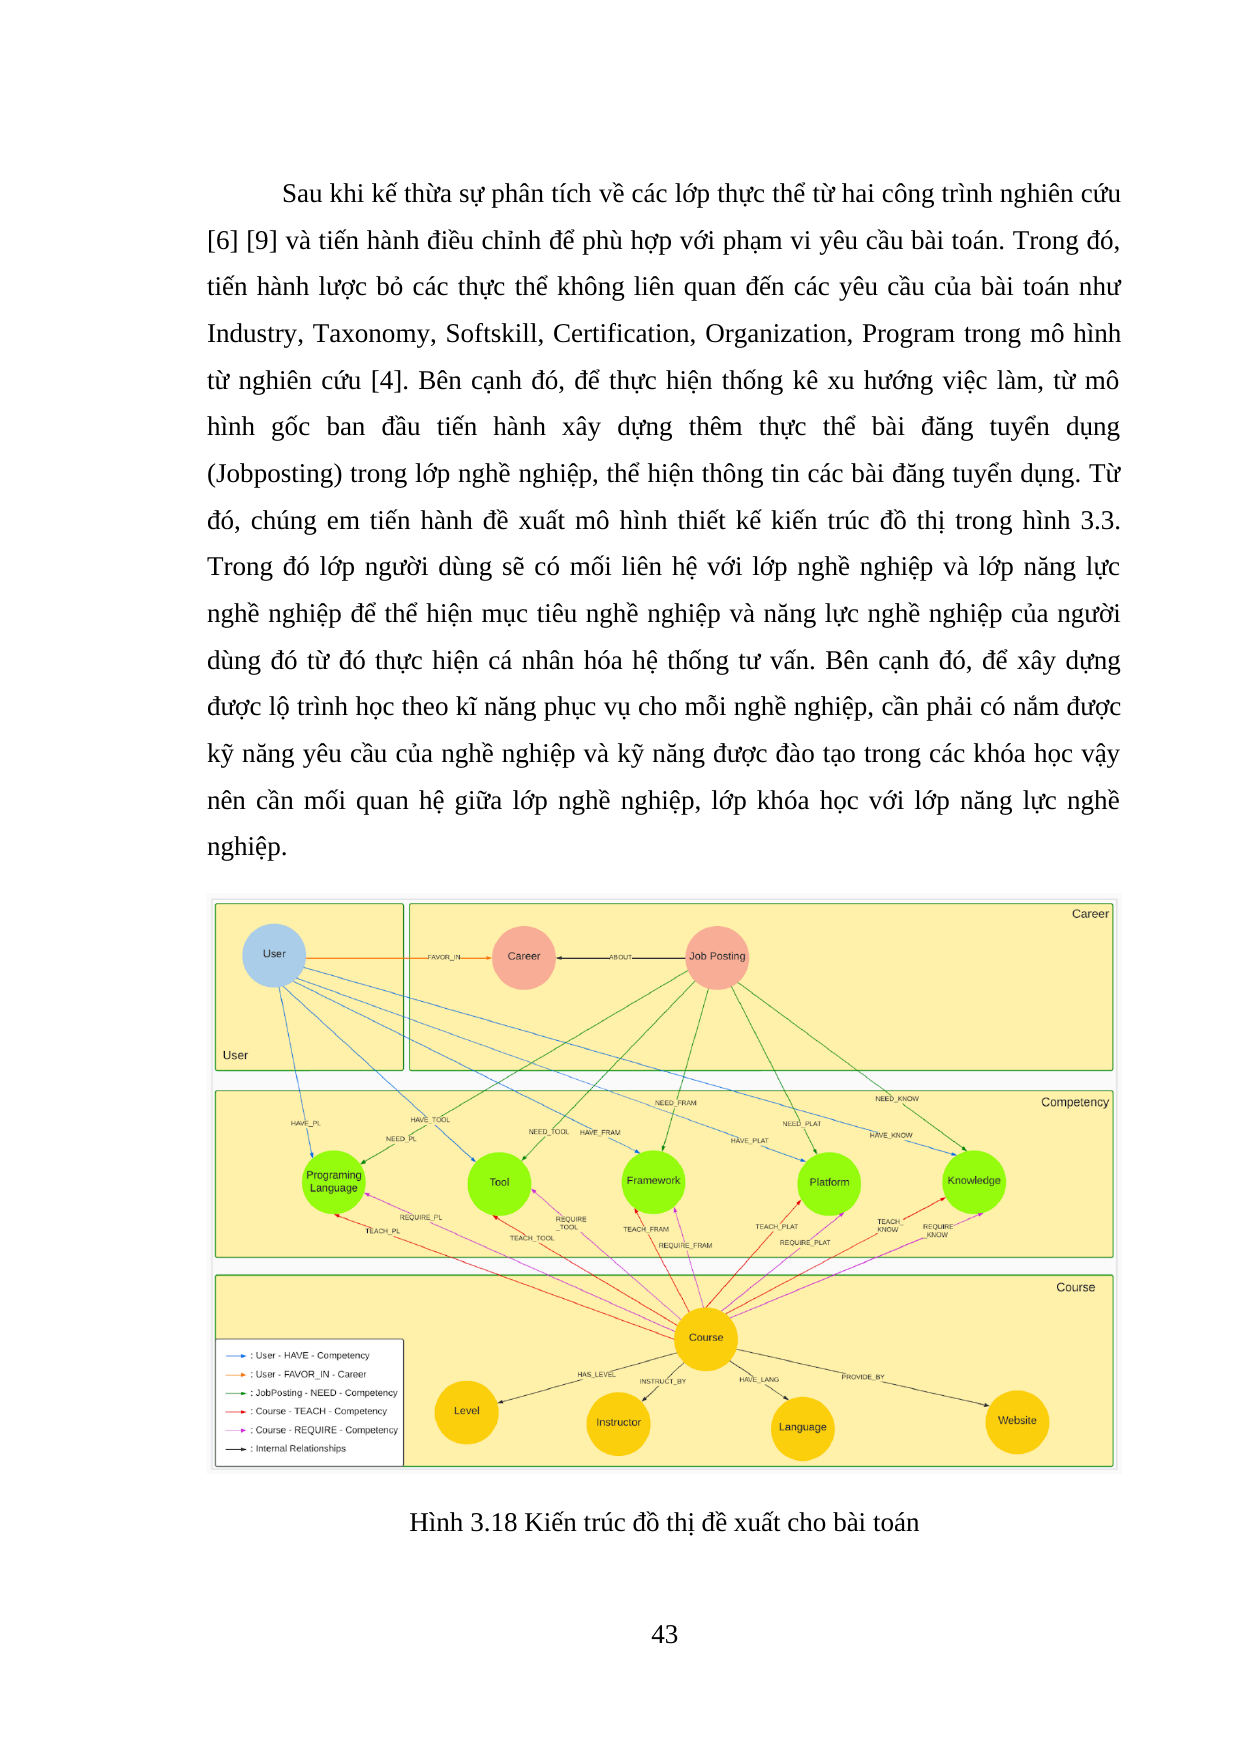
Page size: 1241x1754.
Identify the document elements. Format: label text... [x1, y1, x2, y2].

text Sau khi kế thừa sự phân tích về các lớp thực thể từ hai công trình nghiên cứu và tiến hành điều chỉnh để phù hợp với phạm vi yêu cầu bài toán. Trong đó, tiến hành lược bỏ các thực thể không liên quan đến các yêu cầu của bài toán như Industry, Taxonomy, Softskill, Certification, Organization, Program trong mô hình từ nghiên cứu [4]. Bên cạnh đó, để thực hiện thống kê xu hướng việc làm, từ mô hình gốc ban đầu tiến hành xây dựng thêm thực thể bài đăng tuyển dụng (Jobposting) trong lớp nghề nghiệp, thể hiện thông tin các bài đăng tuyển dụng. Từ đó, chúng em tiến hành đề xuất mô hình thiết kế kiến trúc đồ thị trong hình 3.3. Trong đó lớp người dùng sẽ có mối liên hệ với lớp nghề nghiệp và lớp năng lực nghề nghiệp để thể hiện mục tiêu nghề nghiệp và năng lực nghề nghiệp của người dùng đó từ đó thực hiện cá nhân hóa hệ thống tư vấn. Bên cạnh đó, để xây dựng được lộ trình học theo kĩ năng phục vụ cho mỗi nghề nghiệp, cần phải có nắm được kỹ năng yêu cầu của nghề nghiệp và kỹ năng được đào tạo trong các khóa học vậy nên cần mối quan hệ giữa lớp nghề nghiệp, lớp khóa học với lớp năng lực nghề nghiệp. [207, 177, 1122, 862]
picture [206, 893, 1122, 1474]
